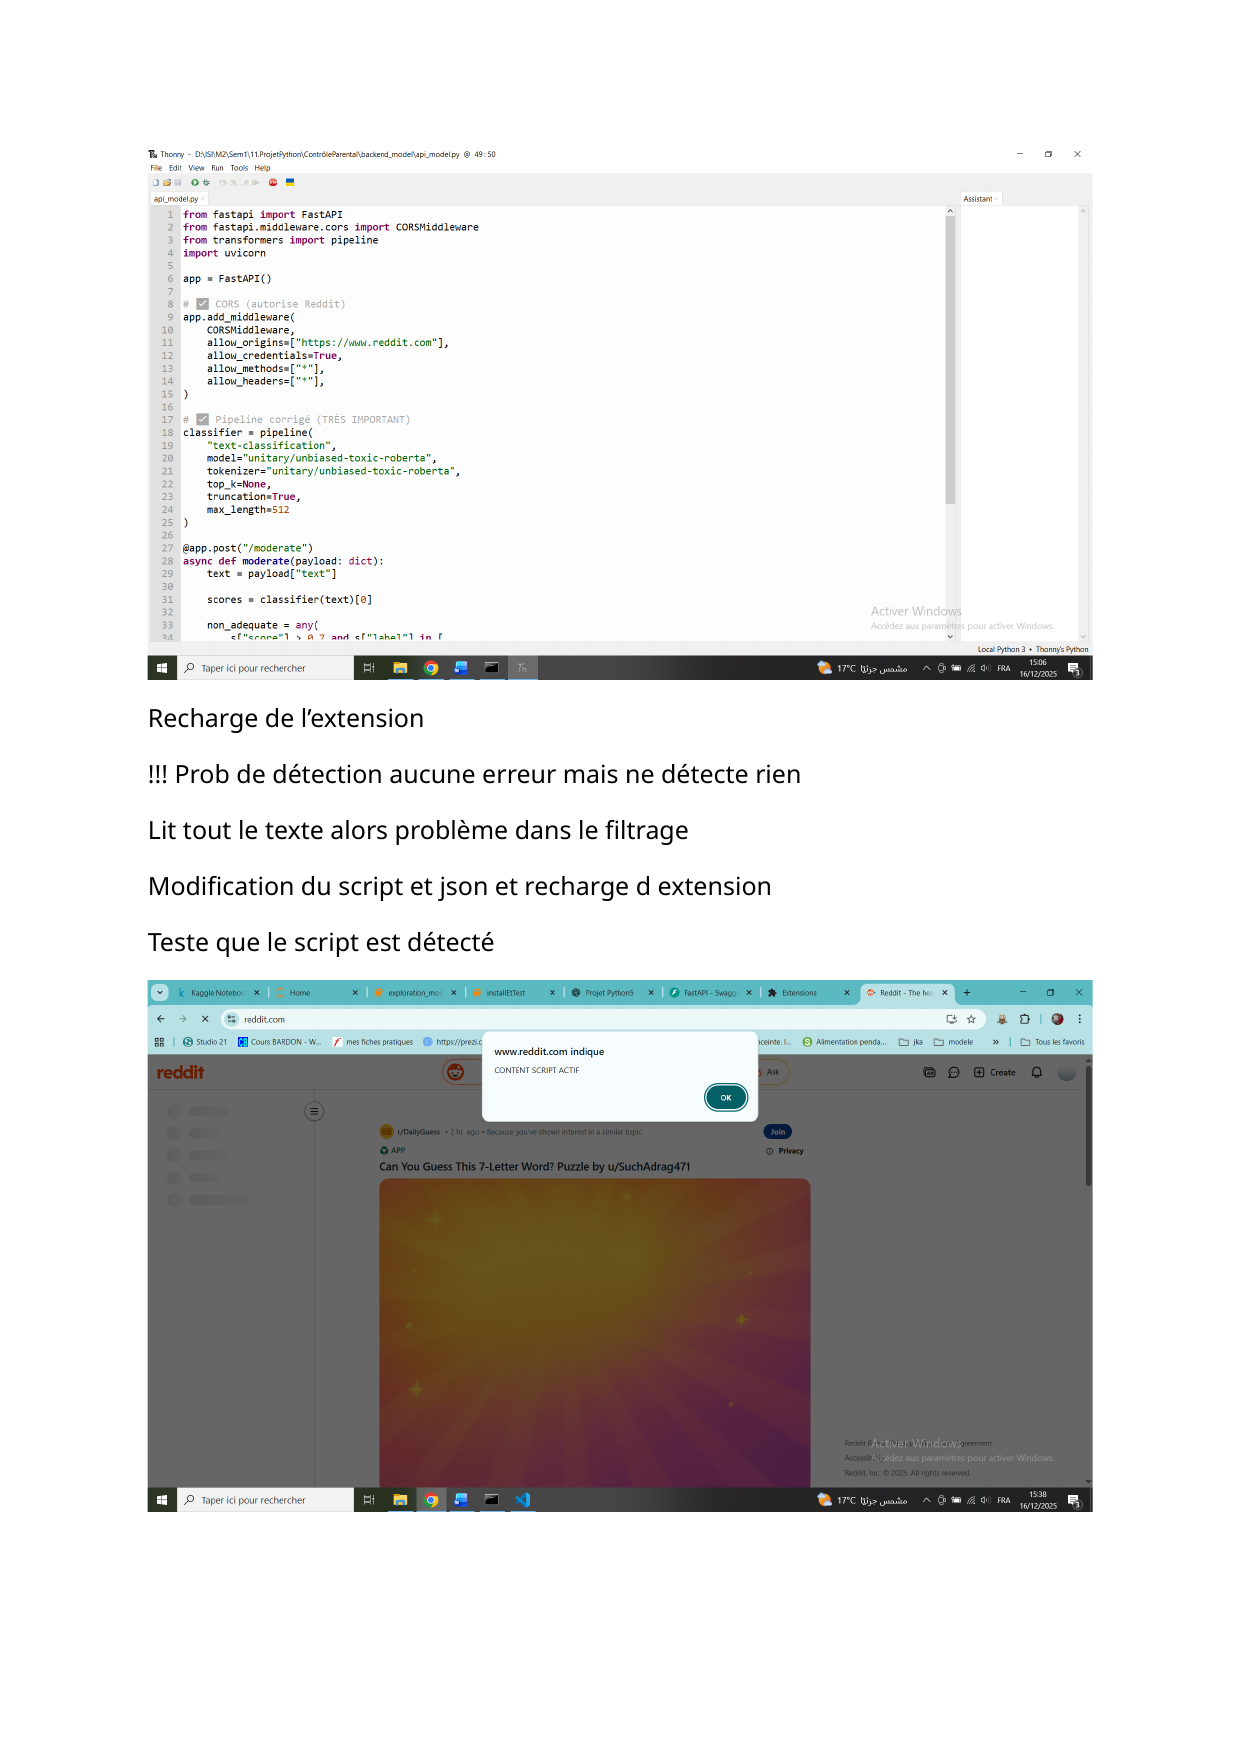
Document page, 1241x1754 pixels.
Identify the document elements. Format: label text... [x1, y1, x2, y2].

text Teste que le script est détecté [148, 924, 1093, 958]
picture [147, 147, 1093, 680]
text Modification du script et json et recharge d extension [148, 868, 1093, 902]
text Recharge de l’extension [148, 701, 1093, 735]
text !!! Prob de détection aucune erreur mais ne détecte rien [148, 757, 1093, 791]
text Lit tout le texte alors problème dans le filtrage [148, 813, 1093, 847]
picture [147, 980, 1093, 1512]
